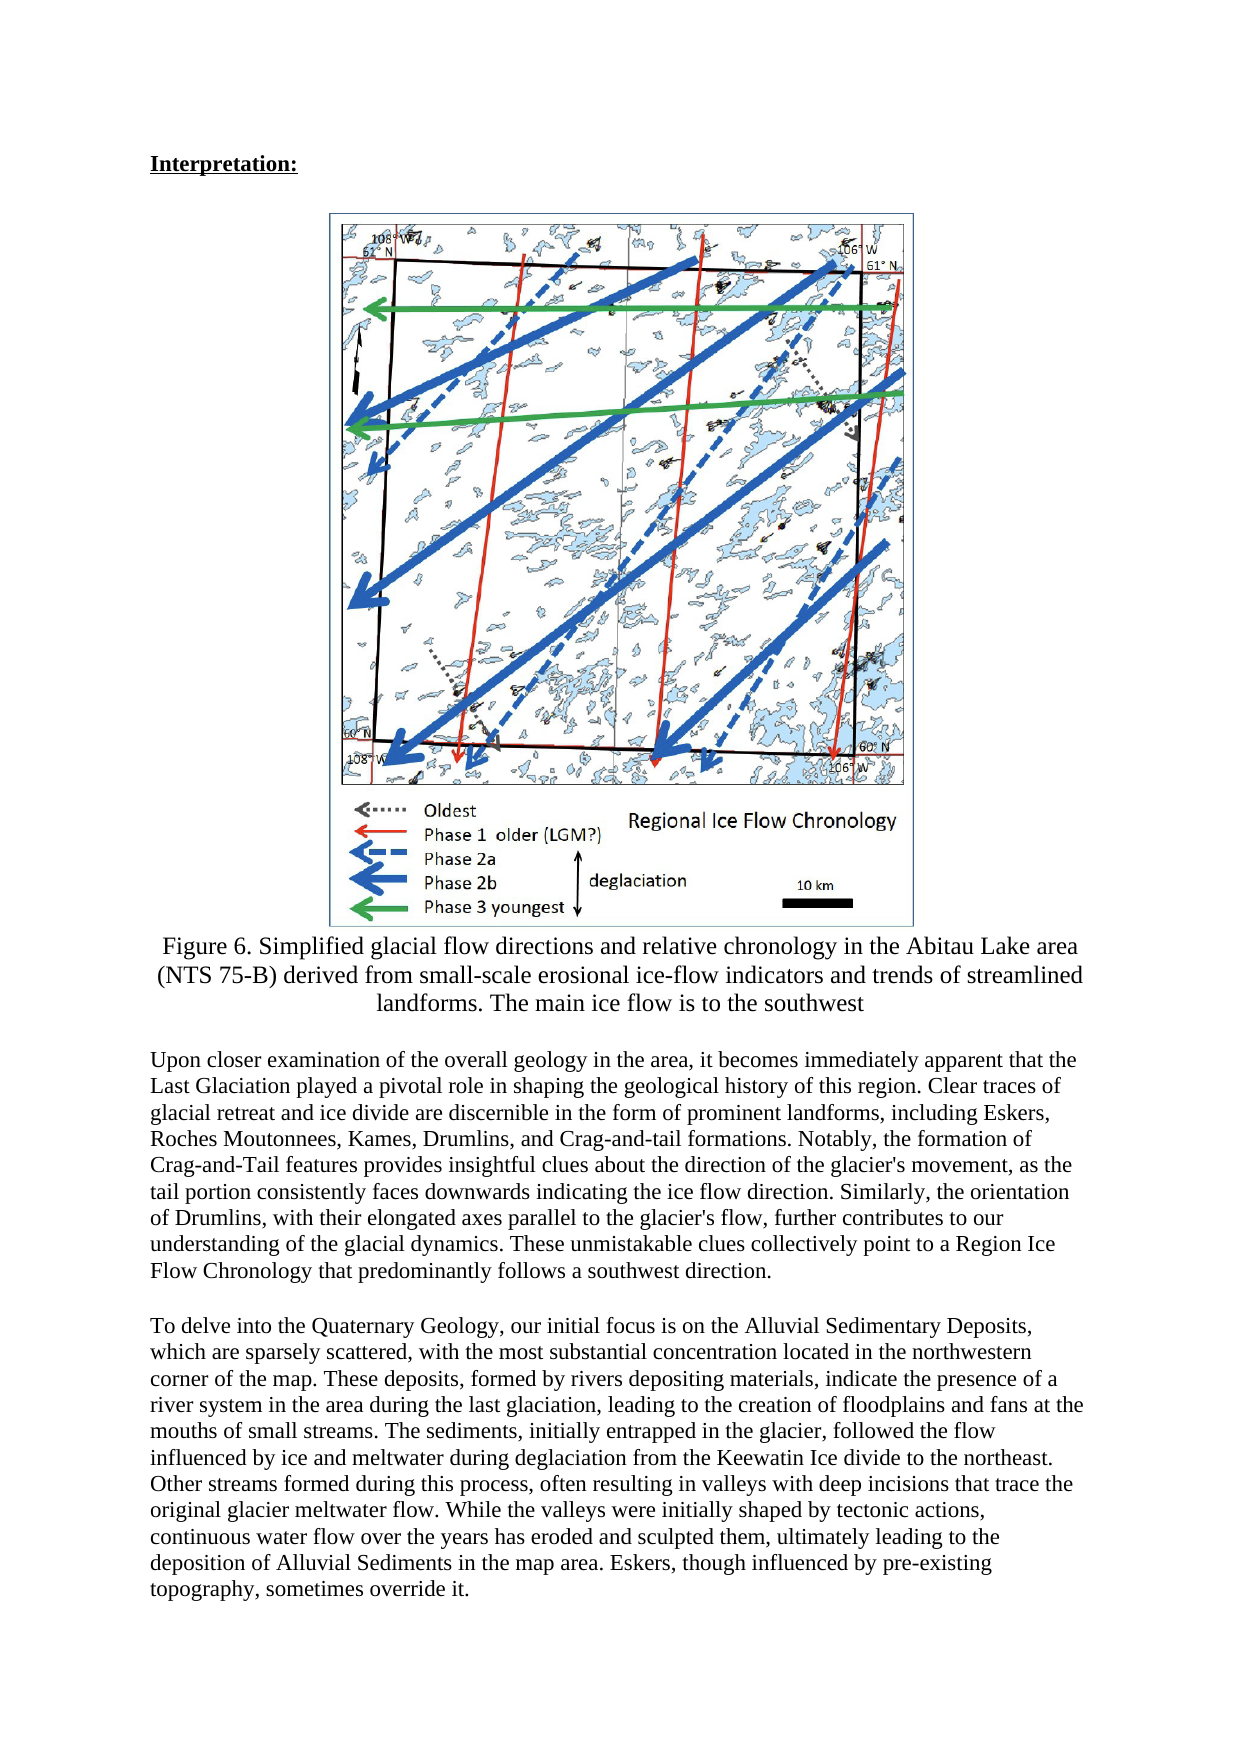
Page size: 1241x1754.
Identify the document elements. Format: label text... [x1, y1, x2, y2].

picture [318, 202, 922, 931]
text To delve into the Quaternary Geology, our initial focus is on the Alluvial Sedimentary Deposits, which are sparsely scattered, with the most substantial concentration located in the northwestern corner of the map. These deposits, formed by rivers depositing materials, indicate the presence of a river system in the area during the last glaciation, leading to the creation of floodplains and fans at the mouths of small streams. The sediments, initially entrapped in the glacier, followed the flow influenced by ice and meltwater during deglaciation from the Keewatin Ice divide to the northeast. Other streams formed during this process, often resulting in valleys with deep incisions that trace the original glacier meltwater flow. While the valleys were initially shaped by tectonic actions, continuous water flow over the years has eroded and sculpted them, ultimately leading to the deposition of Alluvial Sediments in the map area. Eskers, though influenced by pre-existing topography, sometimes override it. [150, 1312, 1090, 1602]
text Upon closer examination of the overall geology in the area, it becomes immediately apparent that the Last Glaciation played a pivotal role in shaping the geological history of this region. Clear traces of glacial retreat and ice divide are discernible in the form of prominent landforms, including Eskers, Roches Moutonnees, Kames, Drumlins, and Crag-and-tail formations. Notably, the formation of Crag-and-Tail features provides insightful clues about the direction of the glacier's movement, as the tail portion consistently faces downwards indicating the ice flow direction. Similarly, the orientation of Drumlins, with their elongated axes parallel to the glacier's flow, further contributes to our understanding of the glacial dynamics. These unmistakable clues collectively point to a Region Ice Flow Chronology that predominantly follows a southwest direction. [150, 1046, 1090, 1283]
text Interpretation: [150, 150, 1090, 176]
text Figure 6. Simplified glacial flow directions and relative chronology in the Abitau Lake area (NTS 75-B) derived from small-scale erosional ice-flow indicators and trends of streamlined landforms. The main ice flow is to the southwest [150, 931, 1090, 1017]
